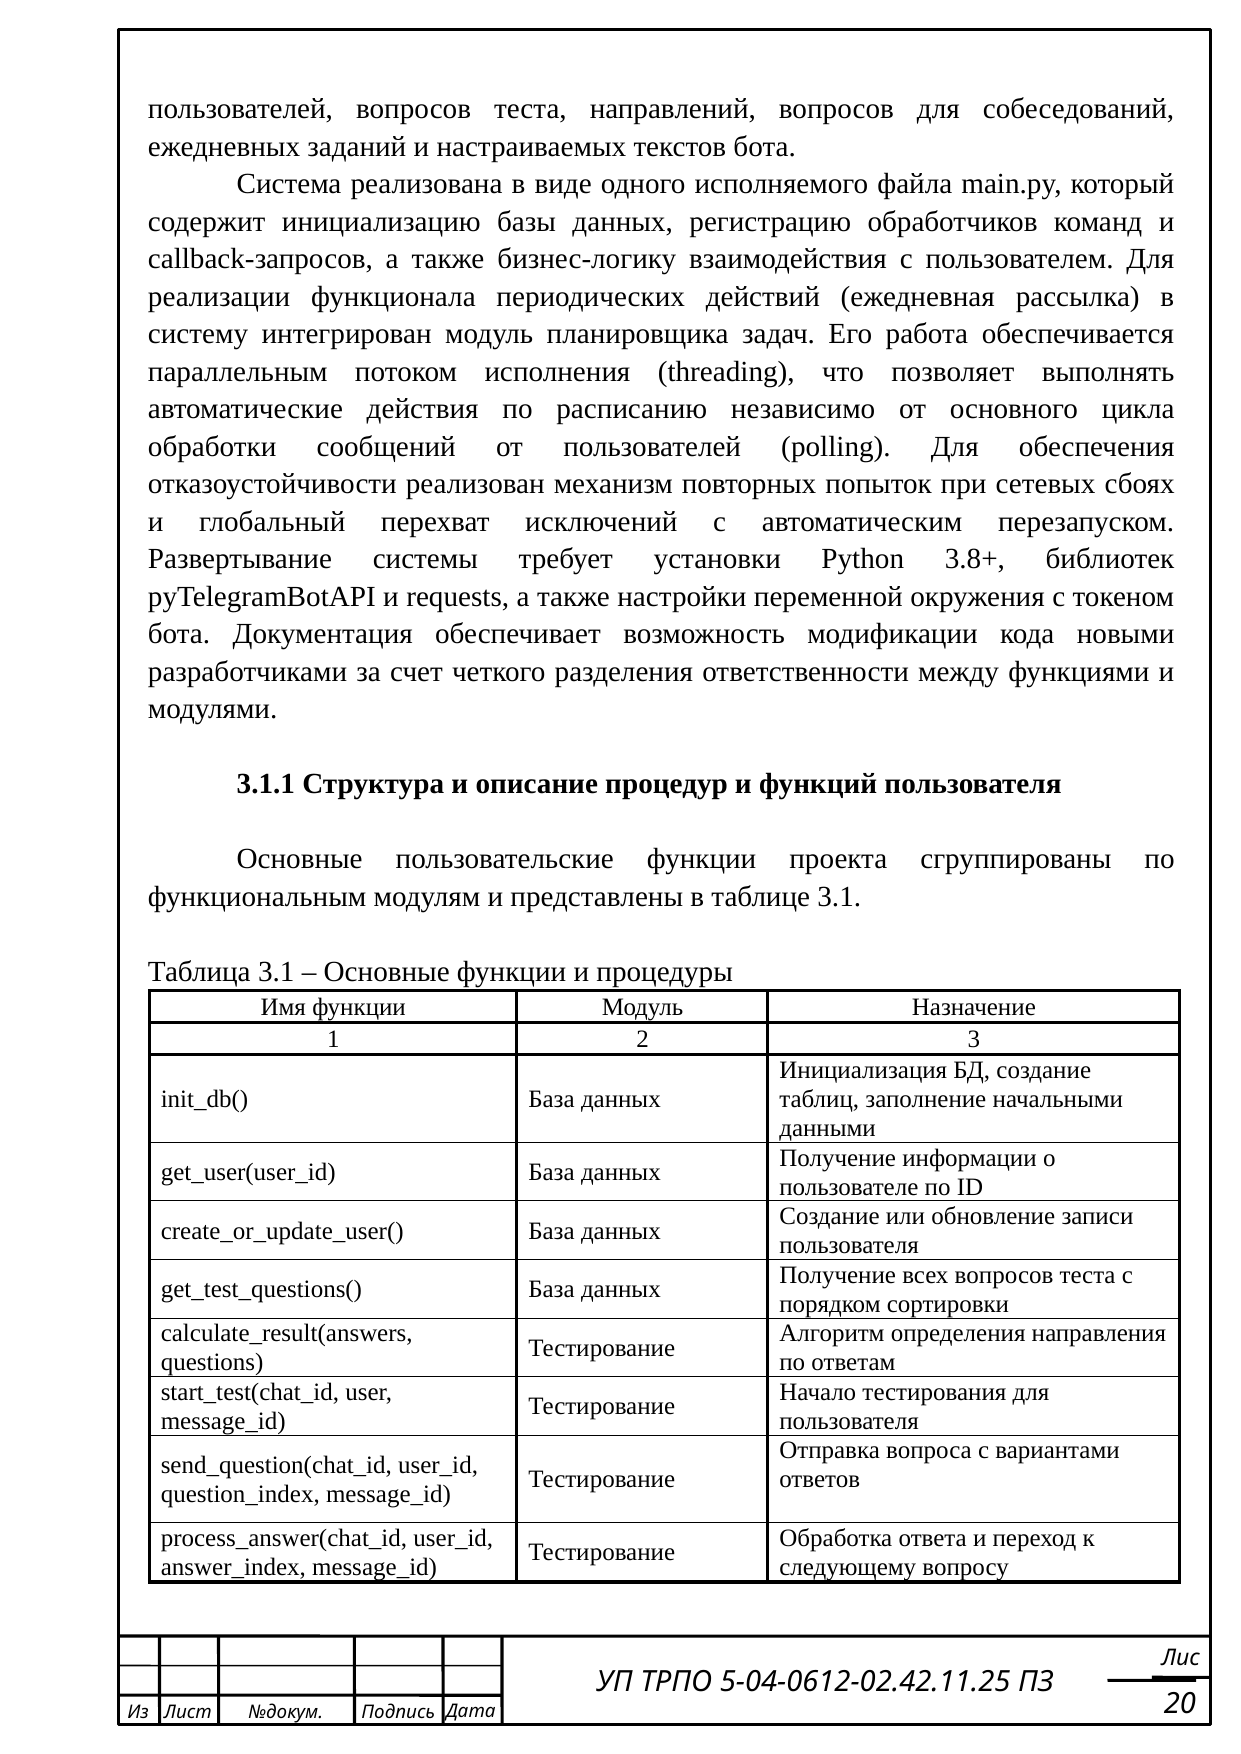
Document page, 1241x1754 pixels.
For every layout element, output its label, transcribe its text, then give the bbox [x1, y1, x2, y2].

table_cell 2 [518, 1024, 766, 1052]
table_header Назначение [769, 992, 1178, 1021]
table_cell Получение информации о пользователе по ID [769, 1143, 1178, 1200]
table_cell Начало тестирования для пользователя [769, 1377, 1178, 1434]
table_cell База данных [518, 1056, 766, 1142]
table_cell Отправка вопроса с вариантами ответов [769, 1436, 1178, 1522]
table_cell База данных [518, 1143, 766, 1200]
table_cell get_user(user_id) [151, 1143, 515, 1200]
text Система реализована в виде одного исполняемого файла main.py, который содержит инициализацию базы данных, регистрацию обработчиков команд и callback-запросов, а также бизнес-логику взаимодействия с пользователем. Для реализации функционала периодических действий (ежедневная рассылка) в систему интегрирован модуль планировщика задач. Его работа обеспечивается параллельным потоком исполнения (threading), что позволяет выполнять автоматические действия по расписанию независимо от основного цикла обработки сообщений от пользователей (polling). Для обеспечения отказоустойчивости реализован механизм повторных попыток при сетевых сбоях и глобальный перехват исключений с автоматическим перезапуском. Развертывание системы требует установки Python 3.8+, библиотек pyTelegramBotAPI и requests, а также настройки переменной окружения с токеном бота. Документация обеспечивает возможность модификации кода новыми разработчиками за счет четкого разделения ответственности между функциями и модулями. [148, 164, 1175, 726]
table_cell Тестирование [518, 1523, 766, 1580]
table_cell process_answer(chat_id, user_id, answer_index, message_id) [151, 1523, 515, 1580]
table_cell Получение всех вопросов теста с порядком сортировки [769, 1260, 1178, 1317]
table_header Имя функции [151, 992, 515, 1021]
table_cell Создание или обновление записи пользователя [769, 1201, 1178, 1259]
table_cell Инициализация БД, создание таблиц, заполнение начальными данными [769, 1056, 1178, 1142]
text 3.1.1 Структура и описание процедур и функций пользователя [148, 764, 1175, 801]
table_header Модуль [518, 992, 766, 1021]
table_cell Обработка ответа и переход к следующему вопросу [769, 1523, 1178, 1580]
table_cell calculate_result(answers, questions) [151, 1319, 515, 1376]
table_cell Тестирование [518, 1436, 766, 1522]
table_cell База данных [518, 1201, 766, 1259]
table_cell get_test_questions() [151, 1260, 515, 1317]
table_cell База данных [518, 1260, 766, 1317]
table_cell create_or_update_user() [151, 1201, 515, 1259]
table_cell 1 [151, 1024, 515, 1052]
table_cell start_test(chat_id, user, message_id) [151, 1377, 515, 1434]
table_cell Тестирование [518, 1377, 766, 1434]
table_cell send_question(chat_id, user_id, question_index, message_id) [151, 1436, 515, 1522]
text Основные пользовательские функции проекта сгруппированы по функциональным модулям и представлены в таблице 3.1. [148, 839, 1175, 914]
table_cell 3 [769, 1024, 1178, 1052]
text Таблица 3.1 – Основные функции и процедуры [148, 951, 1175, 989]
table_cell init_db() [151, 1056, 515, 1142]
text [148, 89, 1175, 164]
table_cell Тестирование [518, 1319, 766, 1376]
table_cell Алгоритм определения направления по ответам [769, 1319, 1178, 1376]
